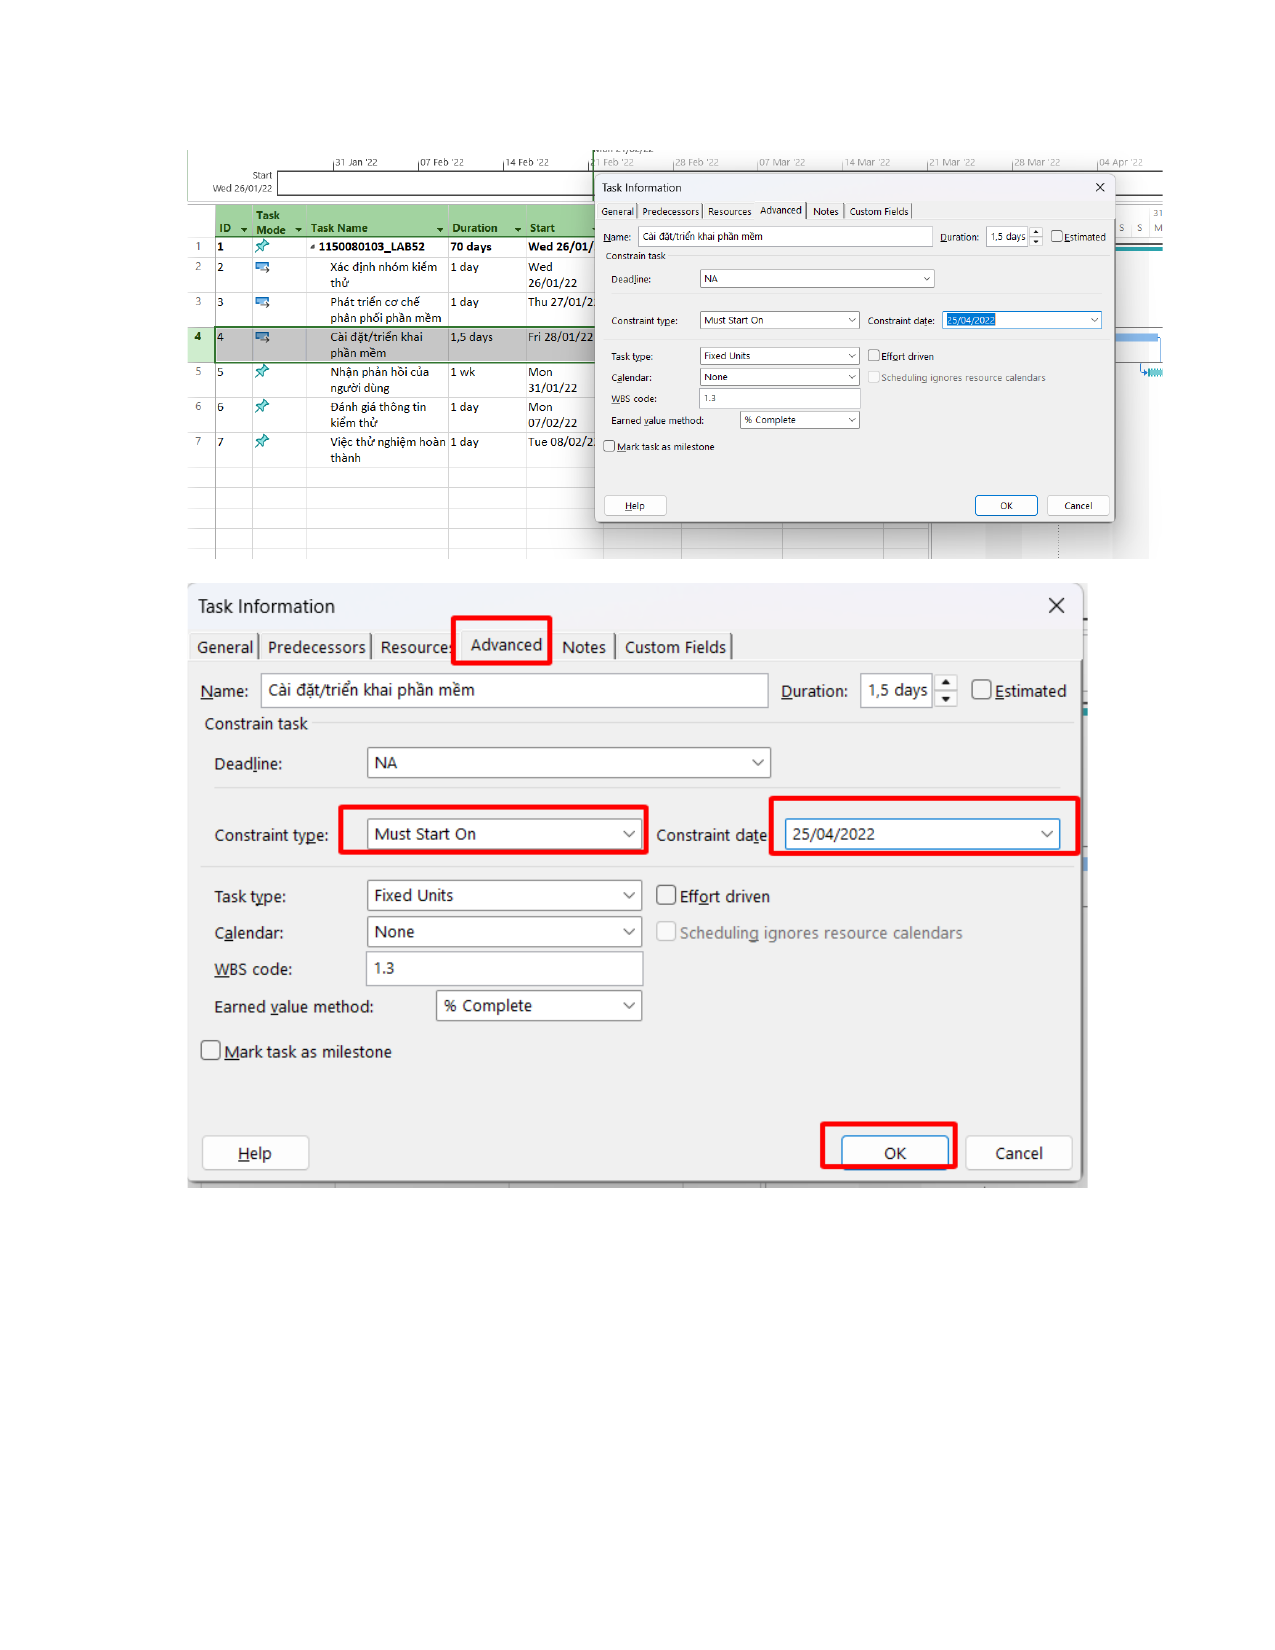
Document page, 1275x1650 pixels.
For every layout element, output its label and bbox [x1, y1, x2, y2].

picture [187, 583, 1088, 1188]
picture [187, 150, 1163, 559]
